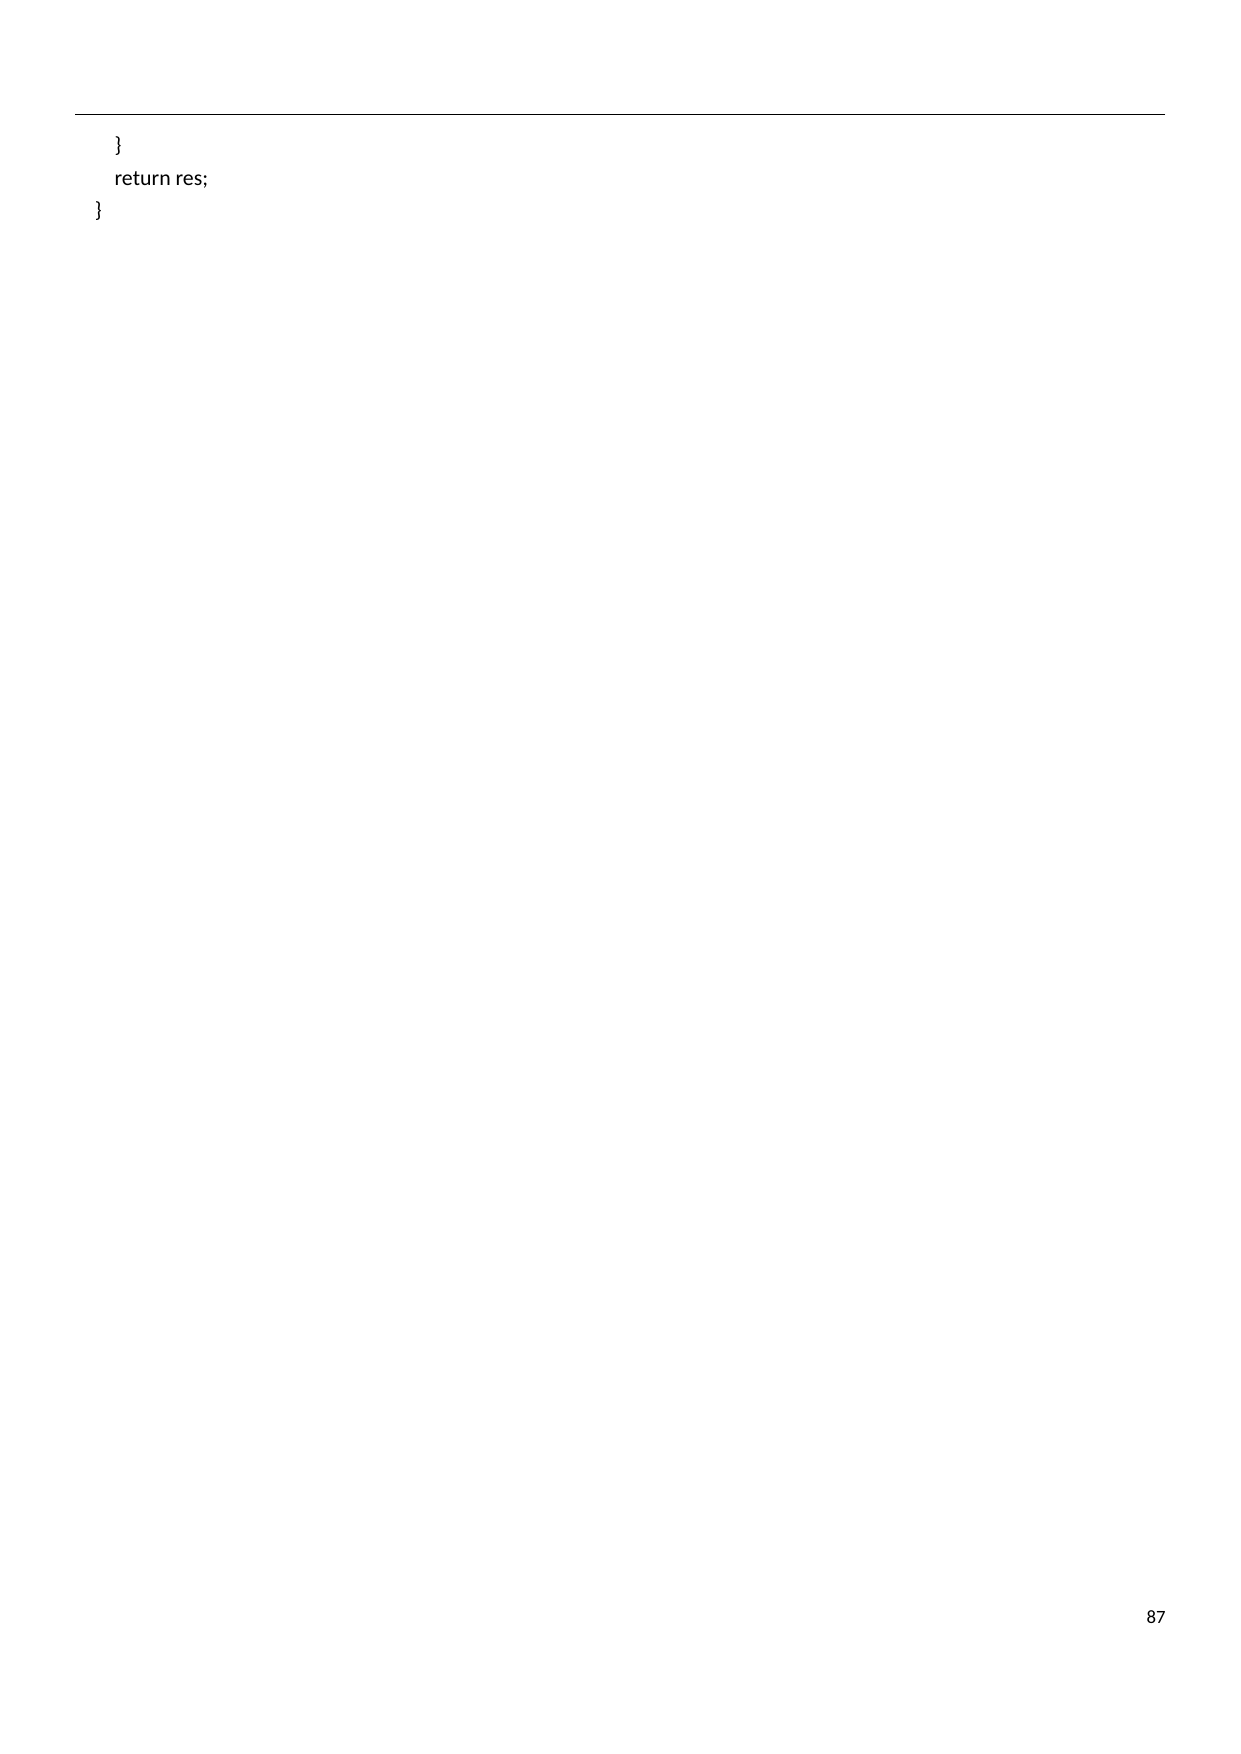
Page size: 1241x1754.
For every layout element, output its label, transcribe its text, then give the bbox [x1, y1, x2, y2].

text return res; [75, 161, 1165, 194]
text } [75, 129, 1165, 161]
text } [75, 194, 1165, 226]
